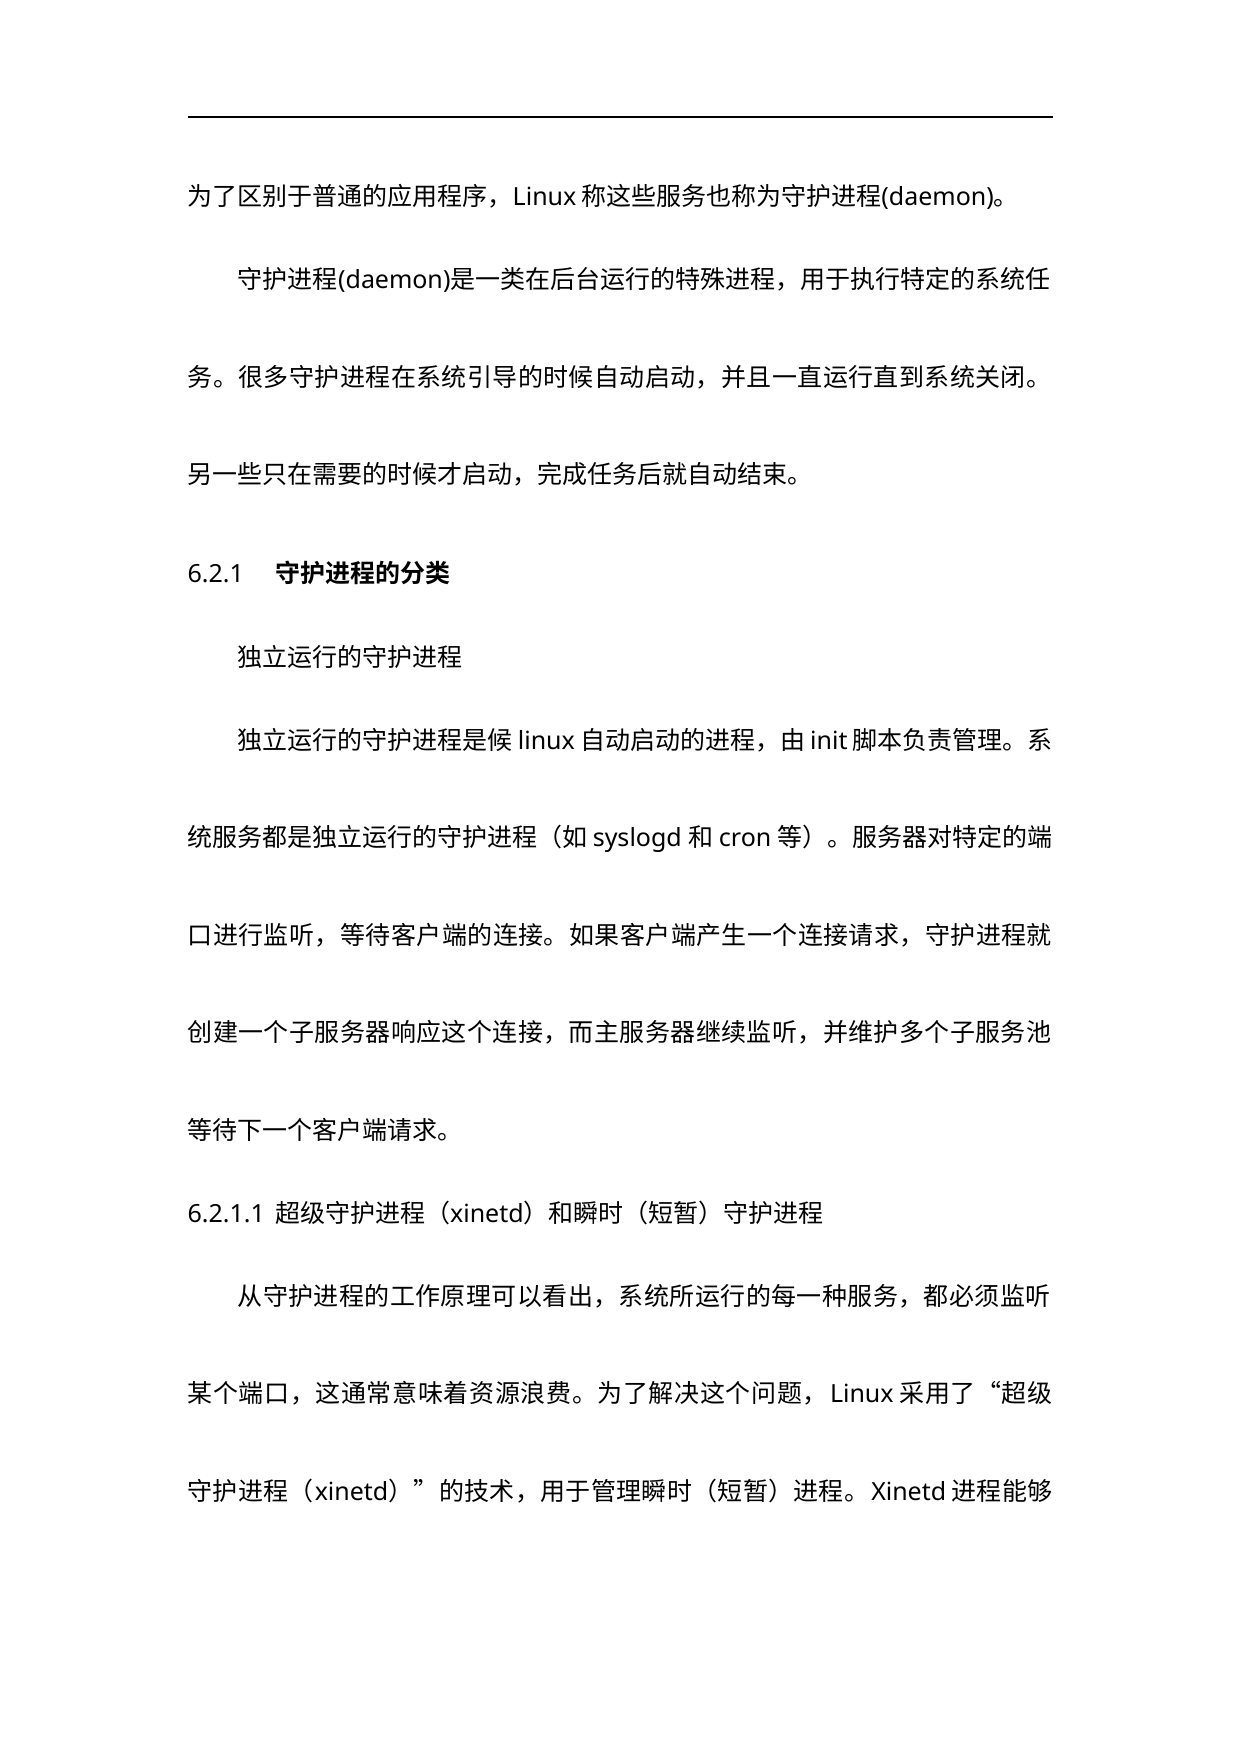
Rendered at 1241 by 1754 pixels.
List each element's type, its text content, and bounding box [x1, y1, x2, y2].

subtitle 守护进程的分类 [187, 539, 1053, 604]
text 独立运行的守护进程是候linux自动启动的进程，由init脚本负责管理。系统服务都是独立运行的守护进程（如syslogd 和 cron 等）。服务器对特定的端口进行监听，等待客户端的连接。如果客户端产生一个连接请求，守护进程就创建一个子服务器响应这个连接，而主服务器继续监听，并维护多个子服务池等待下一个客户端请求。 [187, 706, 1053, 1161]
text 守护进程(daemon)是一类在后台运行的特殊进程，用于执行特定的系统任务。很多守护进程在系统引导的时候自动启动，并且一直运行直到系统关闭。另一些只在需要的时候才启动，完成任务后就自动结束。 [187, 245, 1053, 505]
subtitle 超级守护进程（xinetd）和瞬时（短暂）守护进程 [187, 1179, 1053, 1244]
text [187, 162, 1053, 227]
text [187, 1262, 1053, 1522]
text 独立运行的守护进程 [187, 623, 1053, 688]
